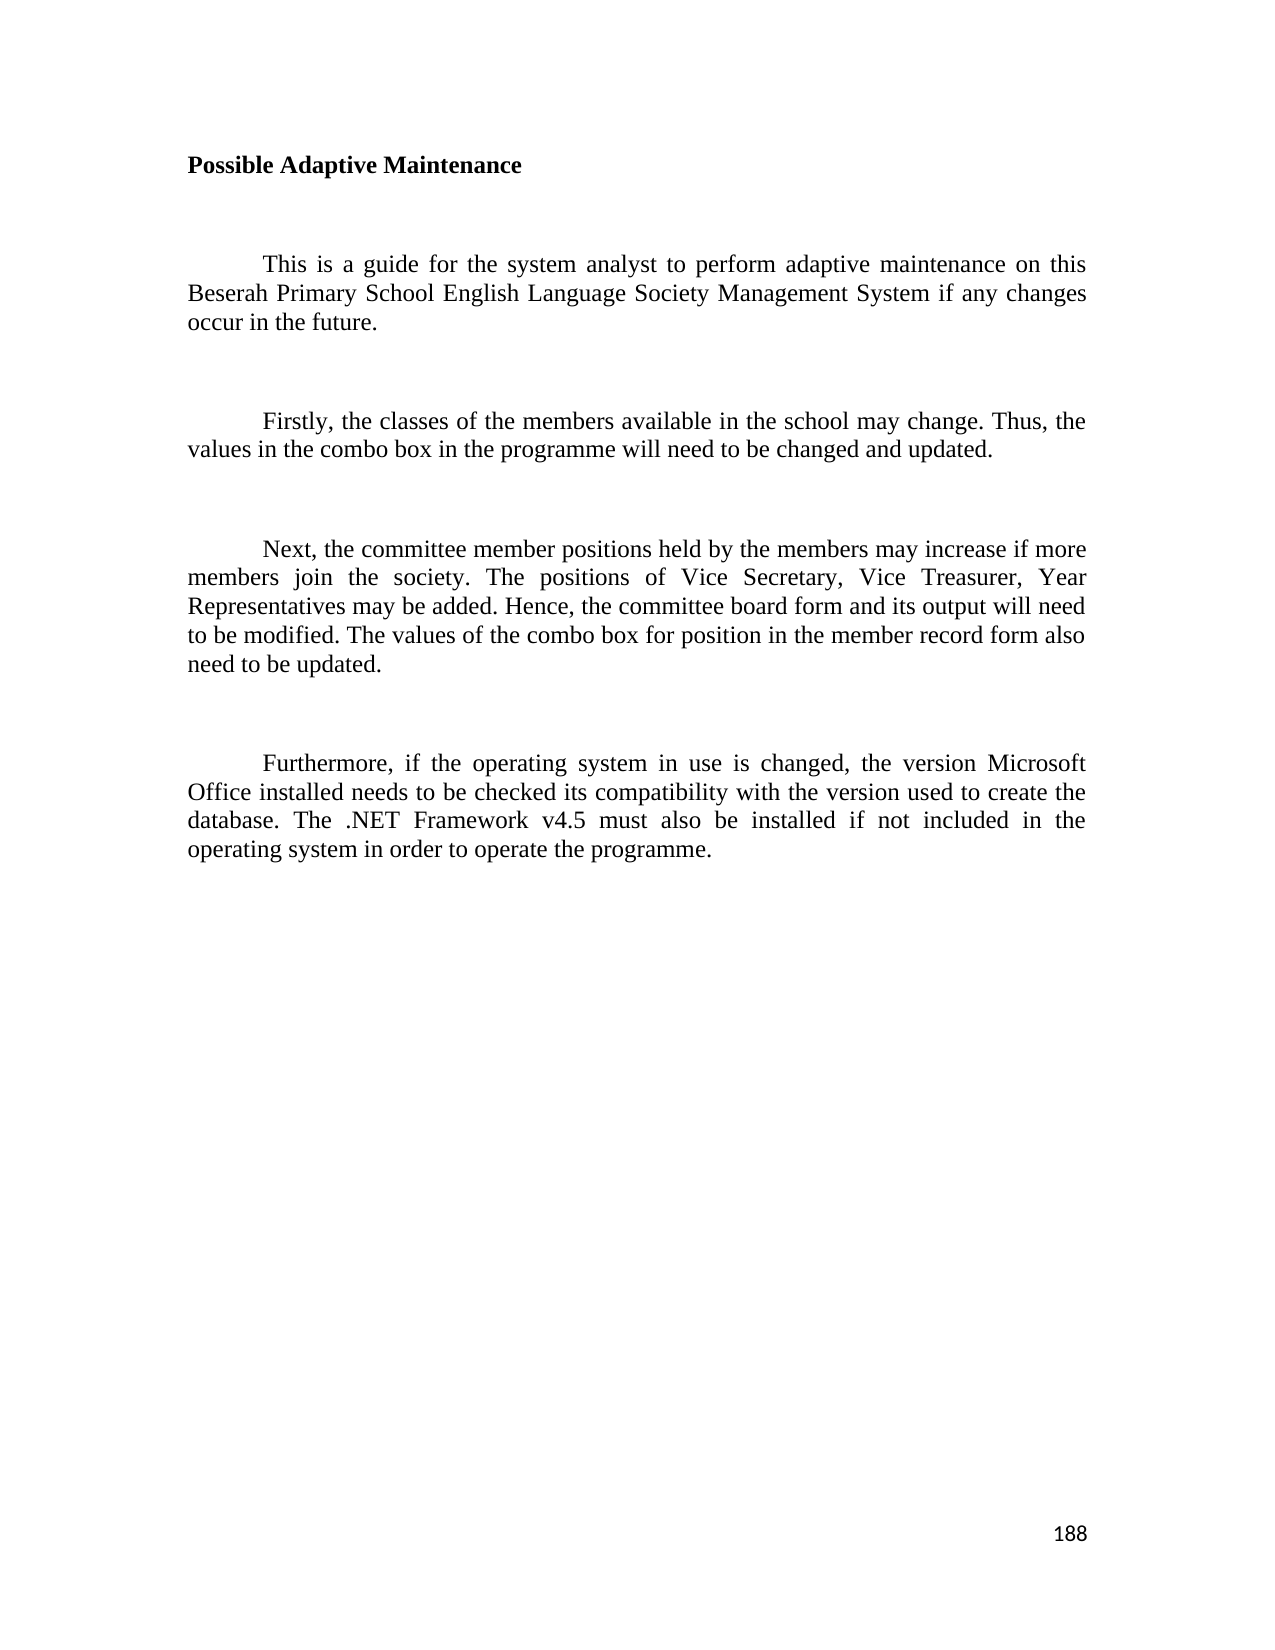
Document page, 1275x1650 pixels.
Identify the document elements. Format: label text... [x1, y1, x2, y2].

text Firstly, the classes of the members available in the school may change. Thus, the values in the combo box in the programme will need to be changed and updated. [187, 406, 1087, 463]
text Possible Adaptive Maintenance [187, 150, 1087, 179]
text Next, the committee member positions held by the members may increase if more members join the society. The positions of Vice Secretary, Vice Treasurer, Year Representatives may be added. Hence, the committee board form and its output will need to be modified. The values of the combo box for position in the member record form also need to be updated. [187, 534, 1087, 677]
text Furthermore, if the operating system in use is changed, the version Microsoft Office installed needs to be checked its compatibility with the version used to create the database. The .NET Framework v4.5 must also be installed if not included in the operating system in order to operate the programme. [187, 748, 1087, 863]
text This is a guide for the system analyst to perform adaptive maintenance on this Beserah Primary School English Language Society Management System if any changes occur in the future. [187, 249, 1087, 335]
